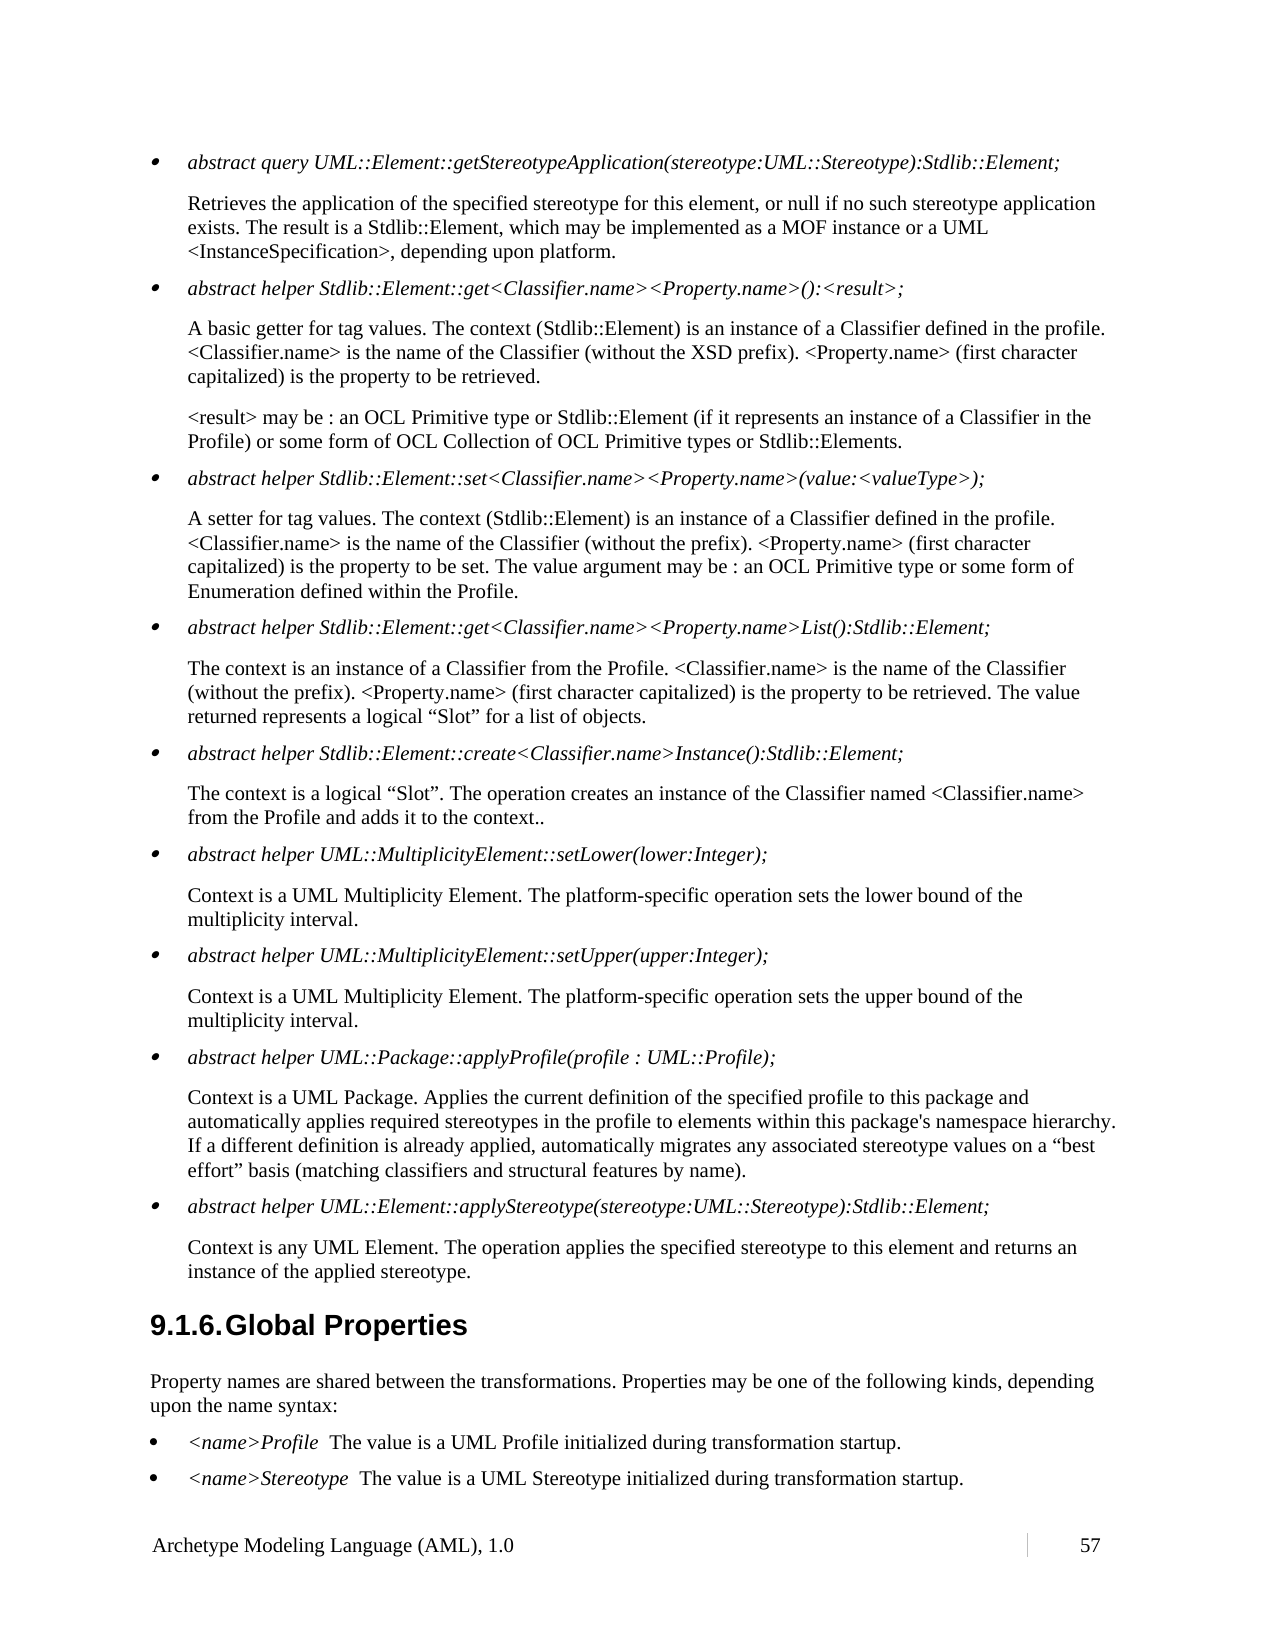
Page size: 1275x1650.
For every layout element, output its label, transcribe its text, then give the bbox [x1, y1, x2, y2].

text A setter for tag values. The context (Stdlib::Element) is an instance of a Classifier defined in the profile. <Classifier.name> is the name of the Classifier (without the prefix). <Property.name> (first character capitalized) is the property to be set. The value argument may be : an OCL Primitive type or some form of Enumeration defined within the Profile. [187, 506, 1125, 603]
text Context is a UML Multiplicity Element. The platform-specific operation sets the lower bound of the multiplicity interval. [187, 883, 1125, 931]
text The context is a logical “Slot”. The operation creates an instance of the Classifier named <Classifier.name> from the Profile and adds it to the context.. [187, 781, 1125, 829]
text A basic getter for tag values. The context (Stdlib::Element) is an instance of a Classifier defined in the profile. <Classifier.name> is the name of the Classifier (without the XSD prefix). <Property.name> (first character capitalized) is the property to be retrieved. [187, 316, 1125, 388]
text Context is any UML Element. The operation applies the specified stereotype to this element and returns an instance of the applied stereotype. [187, 1235, 1125, 1283]
subtitle Global Properties [150, 1308, 1125, 1342]
text <name>Profile The value is a UML Profile initialized during transformation startup. [150, 1429, 1125, 1454]
text abstract helper UML::Element::applyStereotype(stereotype:UML::Stereotype):Stdlib::Element; [150, 1194, 1125, 1218]
text abstract helper Stdlib::Element::get<Classifier.name><Property.name>():<result>; [150, 275, 1125, 299]
text abstract helper Stdlib::Element::get<Classifier.name><Property.name>List():Stdlib::Element; [150, 615, 1125, 639]
text <name>Stereotype The value is a UML Stereotype initialized during transformation startup. [150, 1466, 1125, 1490]
text Property names are shared between the transformations. Properties may be one of the following kinds, depending upon the name syntax: [150, 1369, 1125, 1417]
text Retrieves the application of the specified stereotype for this element, or null if no such stereotype application exists. The result is a Stdlib::Element, which may be implemented as a MOF instance or a UML <InstanceSpecification>, depending upon platform. [187, 191, 1125, 263]
text abstract helper Stdlib::Element::create<Classifier.name>Instance():Stdlib::Element; [150, 741, 1125, 764]
text The context is an instance of a Classifier from the Profile. <Classifier.name> is the name of the Classifier (without the prefix). <Property.name> (first character capitalized) is the property to be retrieved. The value returned represents a logical “Slot” for a list of objects. [187, 656, 1125, 728]
text Context is a UML Multiplicity Element. The platform-specific operation sets the upper bound of the multiplicity interval. [187, 984, 1125, 1032]
text <result> may be : an OCL Primitive type or Stdlib::Element (if it represents an instance of a Classifier in the Profile) or some form of OCL Collection of OCL Primitive types or Stdlib::Elements. [187, 405, 1125, 453]
text Context is a UML Package. Applies the current definition of the specified profile to this package and automatically applies required stereotypes in the profile to elements within this package's namespace hierarchy. If a different definition is already applied, automatically migrates any associated stereotype values on a “best effort” basis (matching classifiers and structural features by name). [187, 1085, 1125, 1182]
text abstract helper UML::MultiplicityElement::setLower(lower:Integer); [150, 842, 1125, 866]
text abstract helper Stdlib::Element::set<Classifier.name><Property.name>(value:<valueType>); [150, 466, 1125, 490]
text abstract query UML::Element::getStereotypeApplication(stereotype:UML::Stereotype):Stdlib::Element; [150, 150, 1125, 174]
text abstract helper UML::MultiplicityElement::setUpper(upper:Integer); [150, 943, 1125, 967]
text abstract helper UML::Package::applyProfile(profile : UML::Profile); [150, 1044, 1125, 1069]
